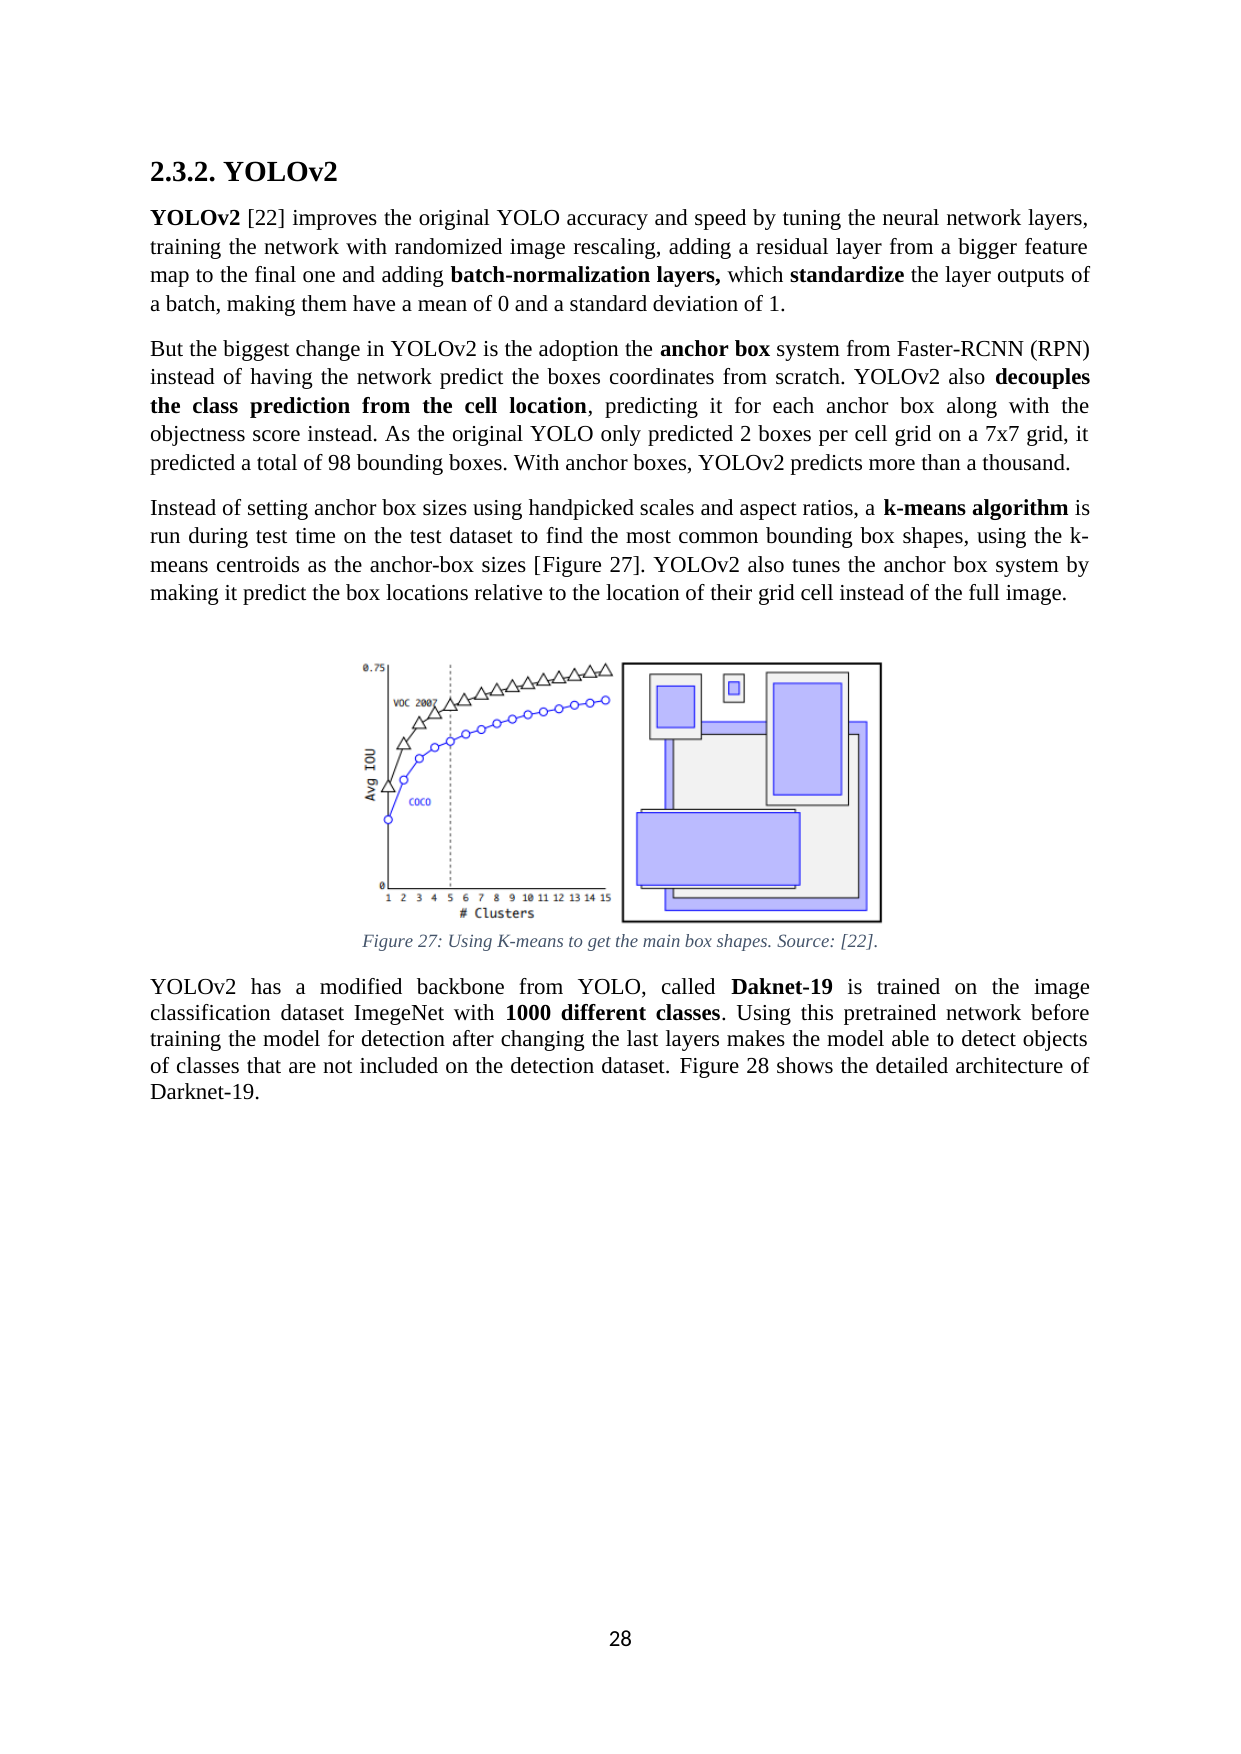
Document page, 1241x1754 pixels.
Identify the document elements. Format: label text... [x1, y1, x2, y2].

picture [348, 624, 892, 931]
subtitle 2.3.2. YOLOv2 [150, 154, 1090, 188]
text Figure 27: Using K-means to get the main box shapes. Source: [22]. [150, 930, 1090, 952]
text But the biggest change in YOLOv2 is the adoption the anchor box system from Faster-RCNN (RPN) instead of having the network predict the boxes coordinates from scratch. YOLOv2 also decouples the class prediction from the cell location, predicting it for each anchor box along with the objectness score instead. As the original YOLO only predicted 2 boxes per cell grid on a 7x7 grid, it predicted a total of 98 bounding boxes. With anchor boxes, YOLOv2 predicts more than a thousand. [150, 335, 1090, 475]
text YOLOv2 has a modified backbone from YOLO, called Daknet-19 is trained on the image classification dataset ImegeNet with 1000 different classes. Using this pretrained network before training the model for detection after changing the last layers makes the model able to detect objects of classes that are not included on the detection dataset. Figure 28 shows the detailed architecture of Darknet-19. [150, 973, 1090, 1104]
text YOLOv2 [22] improves the original YOLO accuracy and speed by tuning the neural network layers, training the network with randomized image rescaling, adding a residual layer from a bigger feature map to the final one and adding batch-normalization layers, which standardize the layer outputs of a batch, making them have a mean of 0 and a standard deviation of 1. [150, 204, 1090, 316]
text Instead of setting anchor box sizes using handpicked scales and aspect ratios, a k-means algorithm is run during test time on the test dataset to find the most common bounding box shapes, using the k-means centroids as the anchor-box sizes [Figure 27]. YOLOv2 also tunes the anchor box system by making it predict the box locations relative to the location of their grid cell instead of the full image. [150, 494, 1090, 605]
